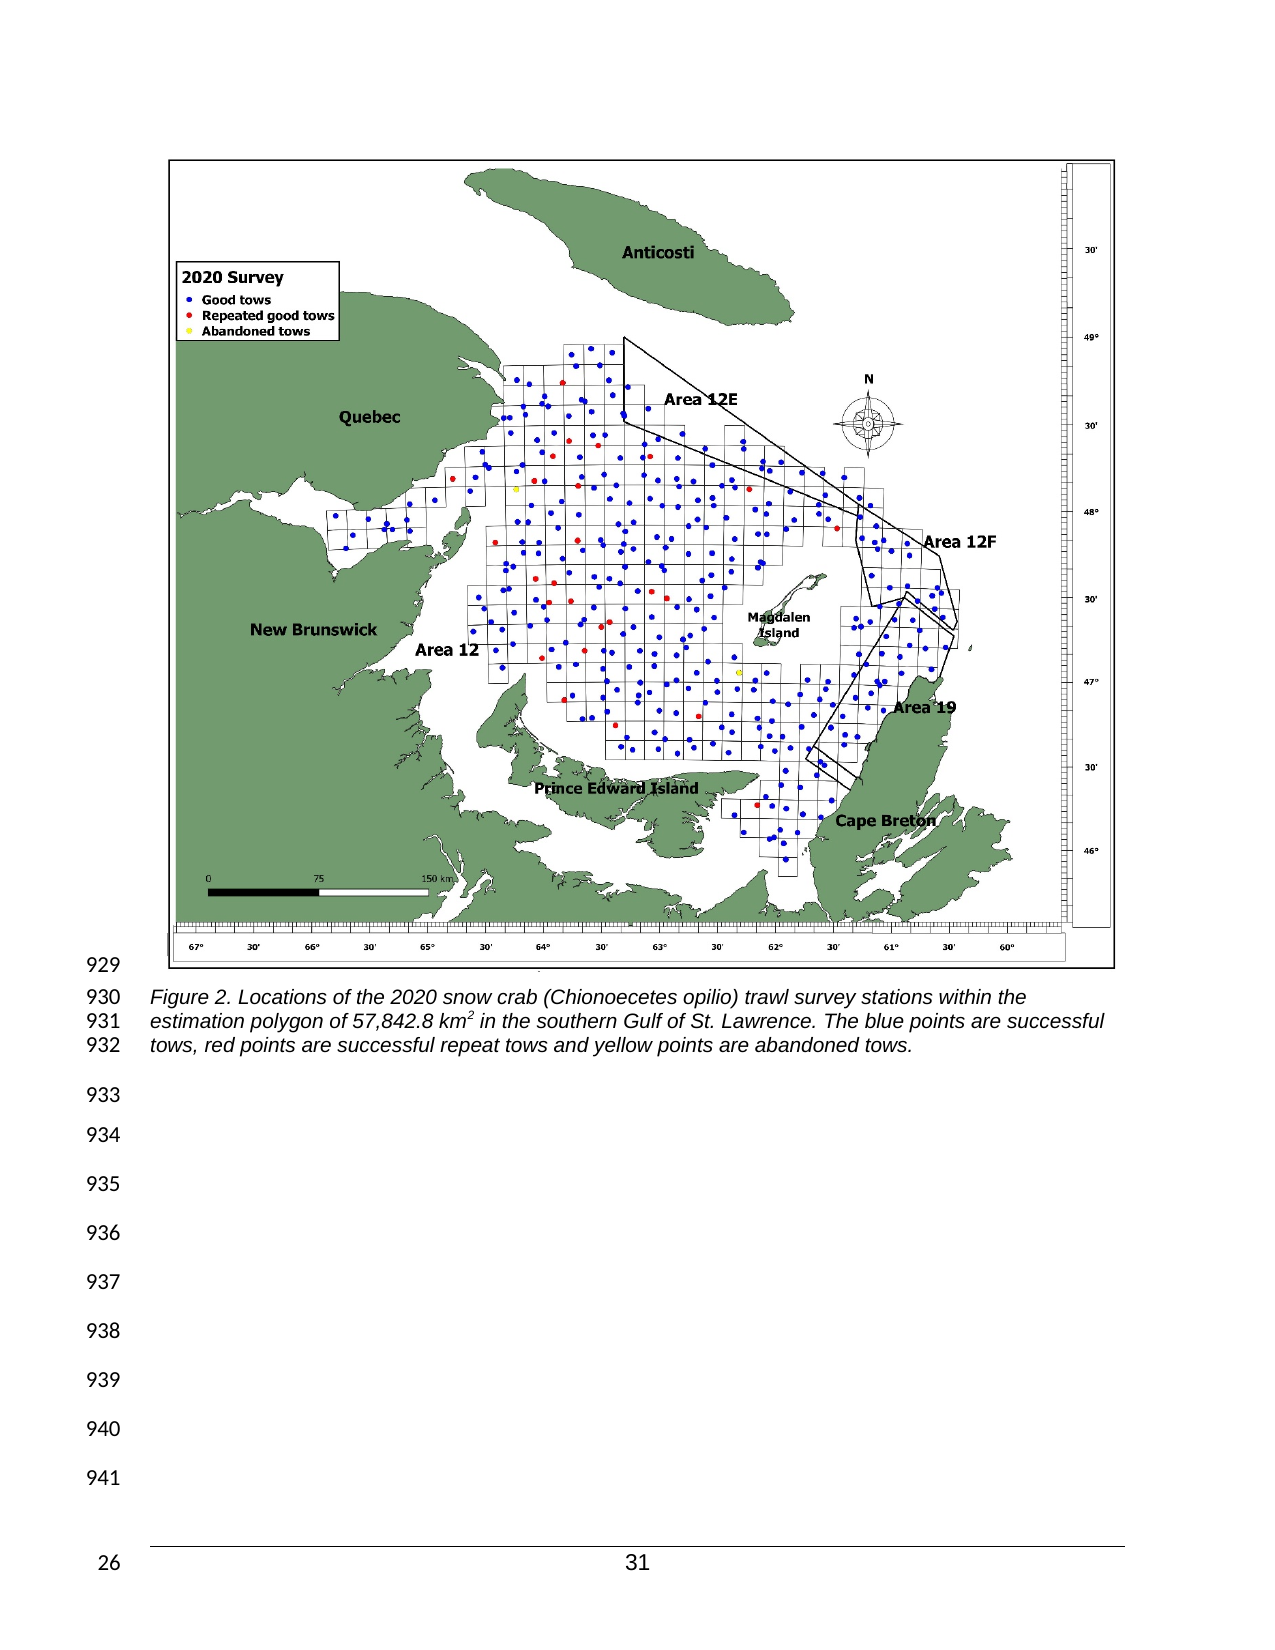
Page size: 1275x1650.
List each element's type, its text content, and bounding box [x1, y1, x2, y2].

text Figure 2. Locations of the 2020 snow crab (Chionoecetes opilio) trawl survey stations within the estimation polygon of 57,842.8 km2 in the southern Gulf of St. Lawrence. The blue points are successful tows, red points are successful repeat tows and yellow points are abandoned tows. [150, 984, 1125, 1056]
picture [150, 150, 1125, 972]
